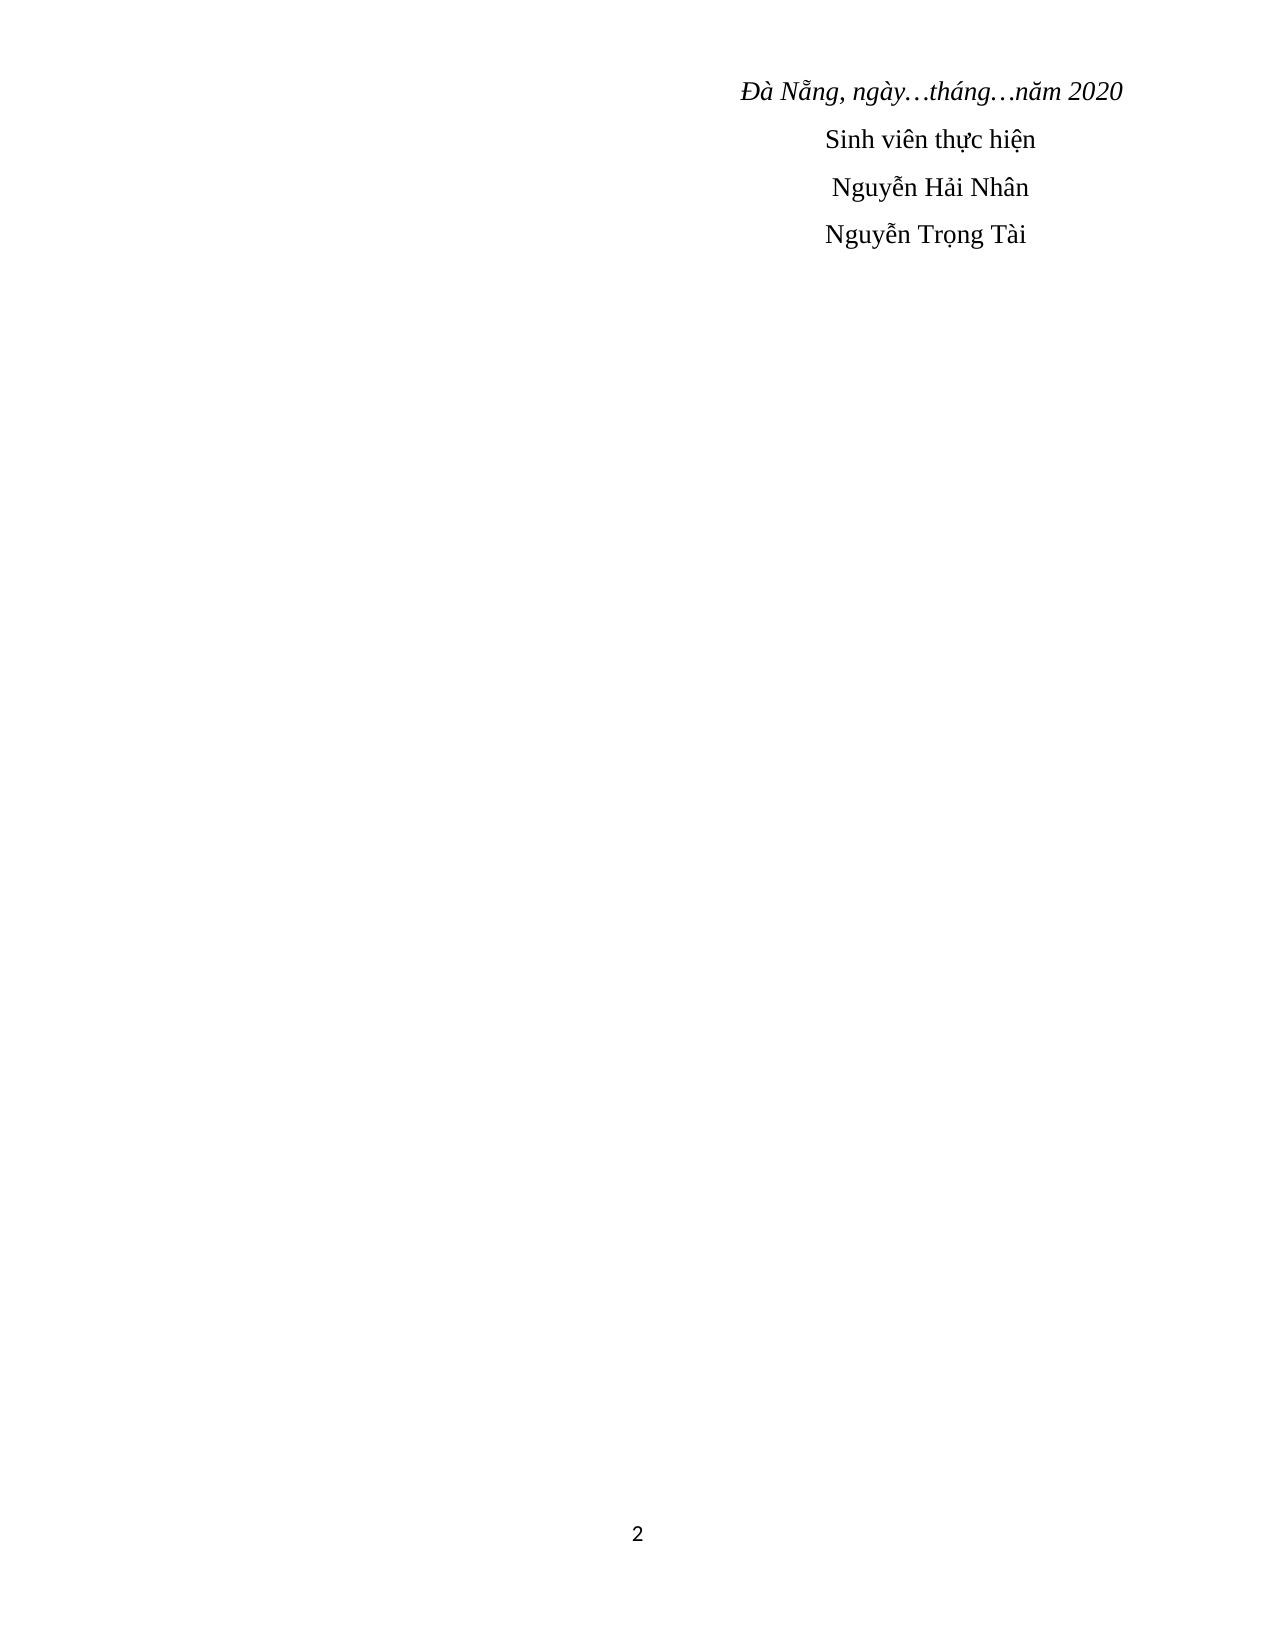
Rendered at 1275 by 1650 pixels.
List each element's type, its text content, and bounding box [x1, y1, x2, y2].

text Nguyễn Hải Nhân [750, 171, 1125, 202]
text Sinh viên thực hiện [750, 123, 1125, 154]
text Nguyễn Trọng Tài [750, 218, 1125, 249]
text Đà Nẵng, ngày…tháng…năm 2020 [150, 75, 1125, 106]
